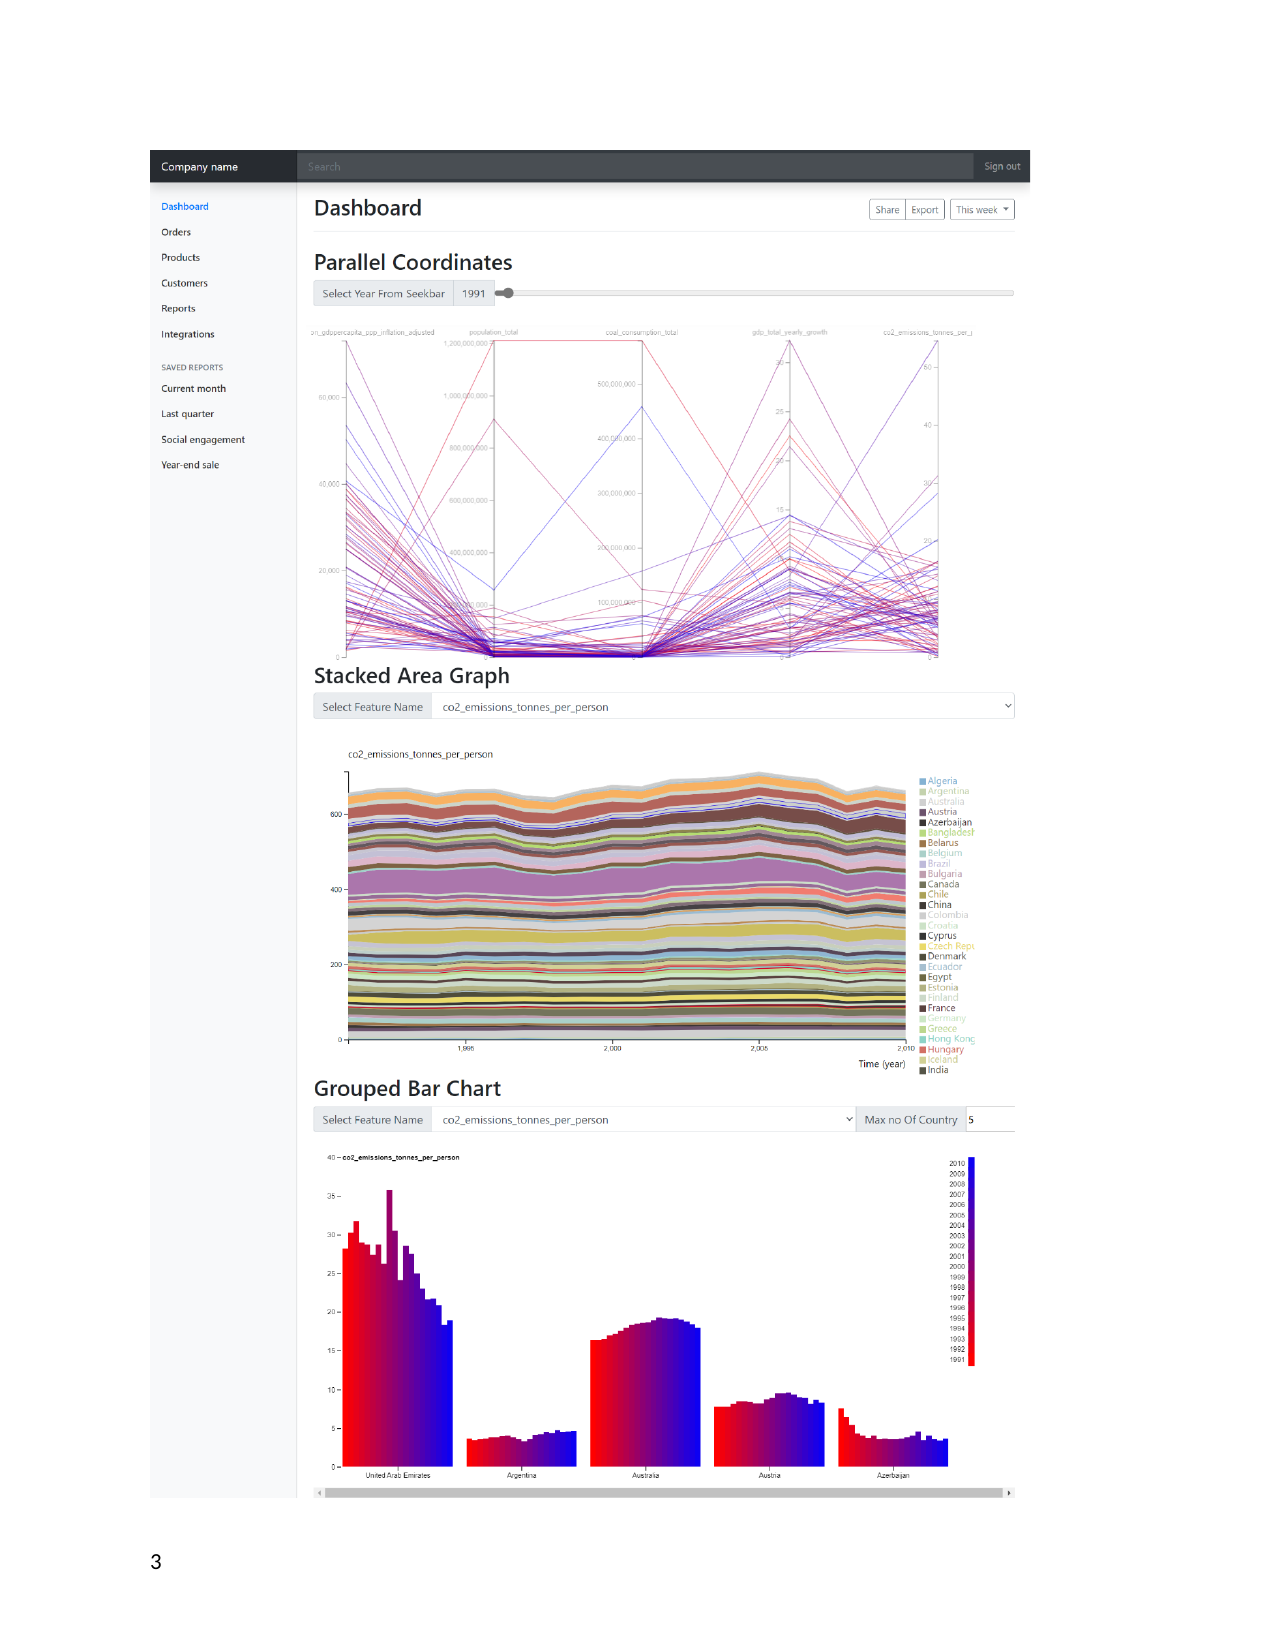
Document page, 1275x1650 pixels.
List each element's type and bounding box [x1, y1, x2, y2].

picture [150, 150, 1031, 1498]
